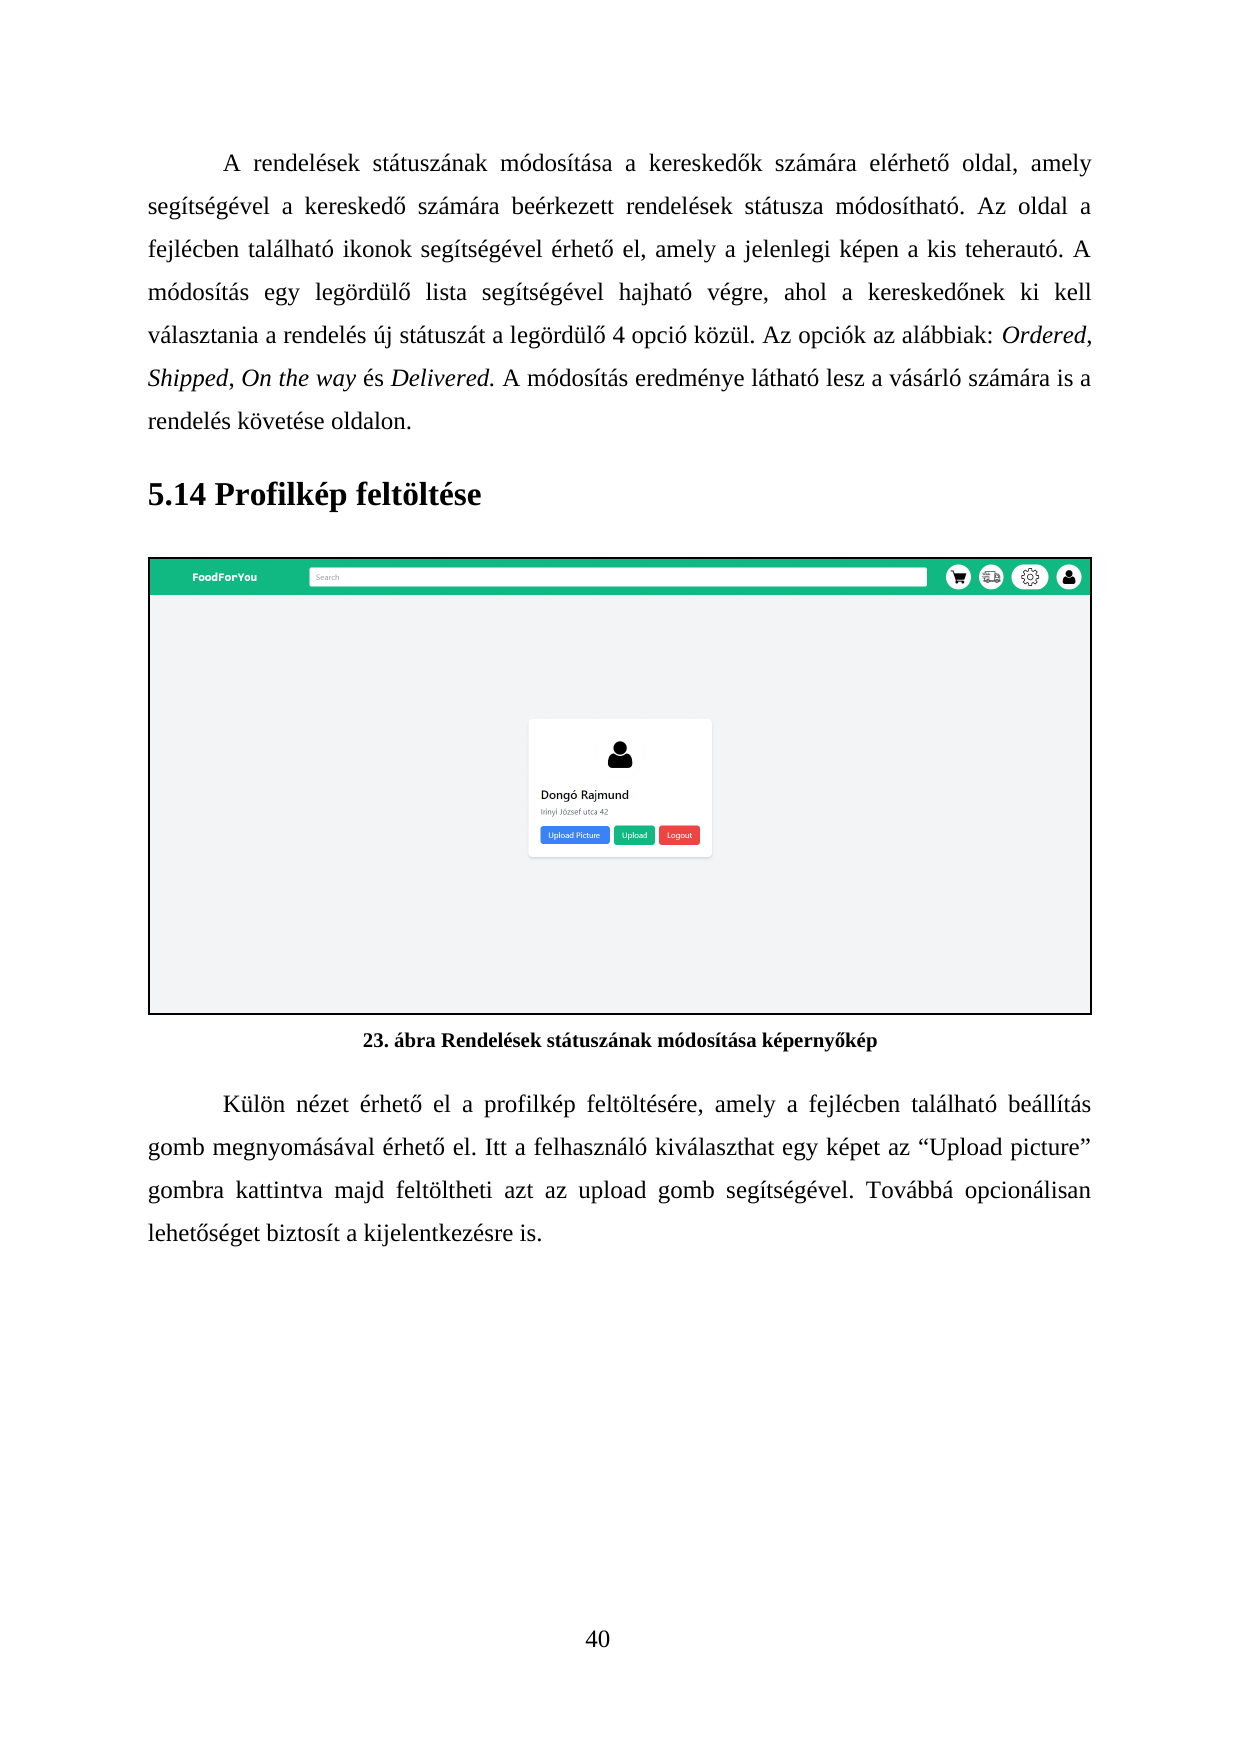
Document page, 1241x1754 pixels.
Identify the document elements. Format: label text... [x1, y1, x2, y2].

text Külön nézet érhető el a profilkép feltöltésére, amely a fejlécben található beállítás gomb megnyomásával érhető el. Itt a felhasználó kiválaszthat egy képet az “Upload picture” gombra kattintva majd feltöltheti azt az upload gomb segítségével. Továbbá opcionálisan lehetőséget biztosít a kijelentkezésre is. [148, 1089, 1092, 1247]
picture [150, 559, 1090, 1013]
subtitle Profilkép feltöltése [148, 474, 1092, 513]
text . ábra Rendelések státuszának módosítása képernyőkép [148, 1028, 1092, 1052]
text A rendelések státuszának módosítása a kereskedők számára elérhető oldal, amely segítségével a kereskedő számára beérkezett rendelések státusza módosítható. Az oldal a fejlécben található ikonok segítségével érhető el, amely a jelenlegi képen a kis teherautó. A módosítás egy legördülő lista segítségével hajható végre, ahol a kereskedőnek ki kell választania a rendelés új státuszát a legördülő 4 opció közül. Az opciók az alábbiak: Ordered, Shipped, On the way és Delivered. A módosítás eredménye látható lesz a vásárló számára is a rendelés követése oldalon. [148, 148, 1092, 435]
